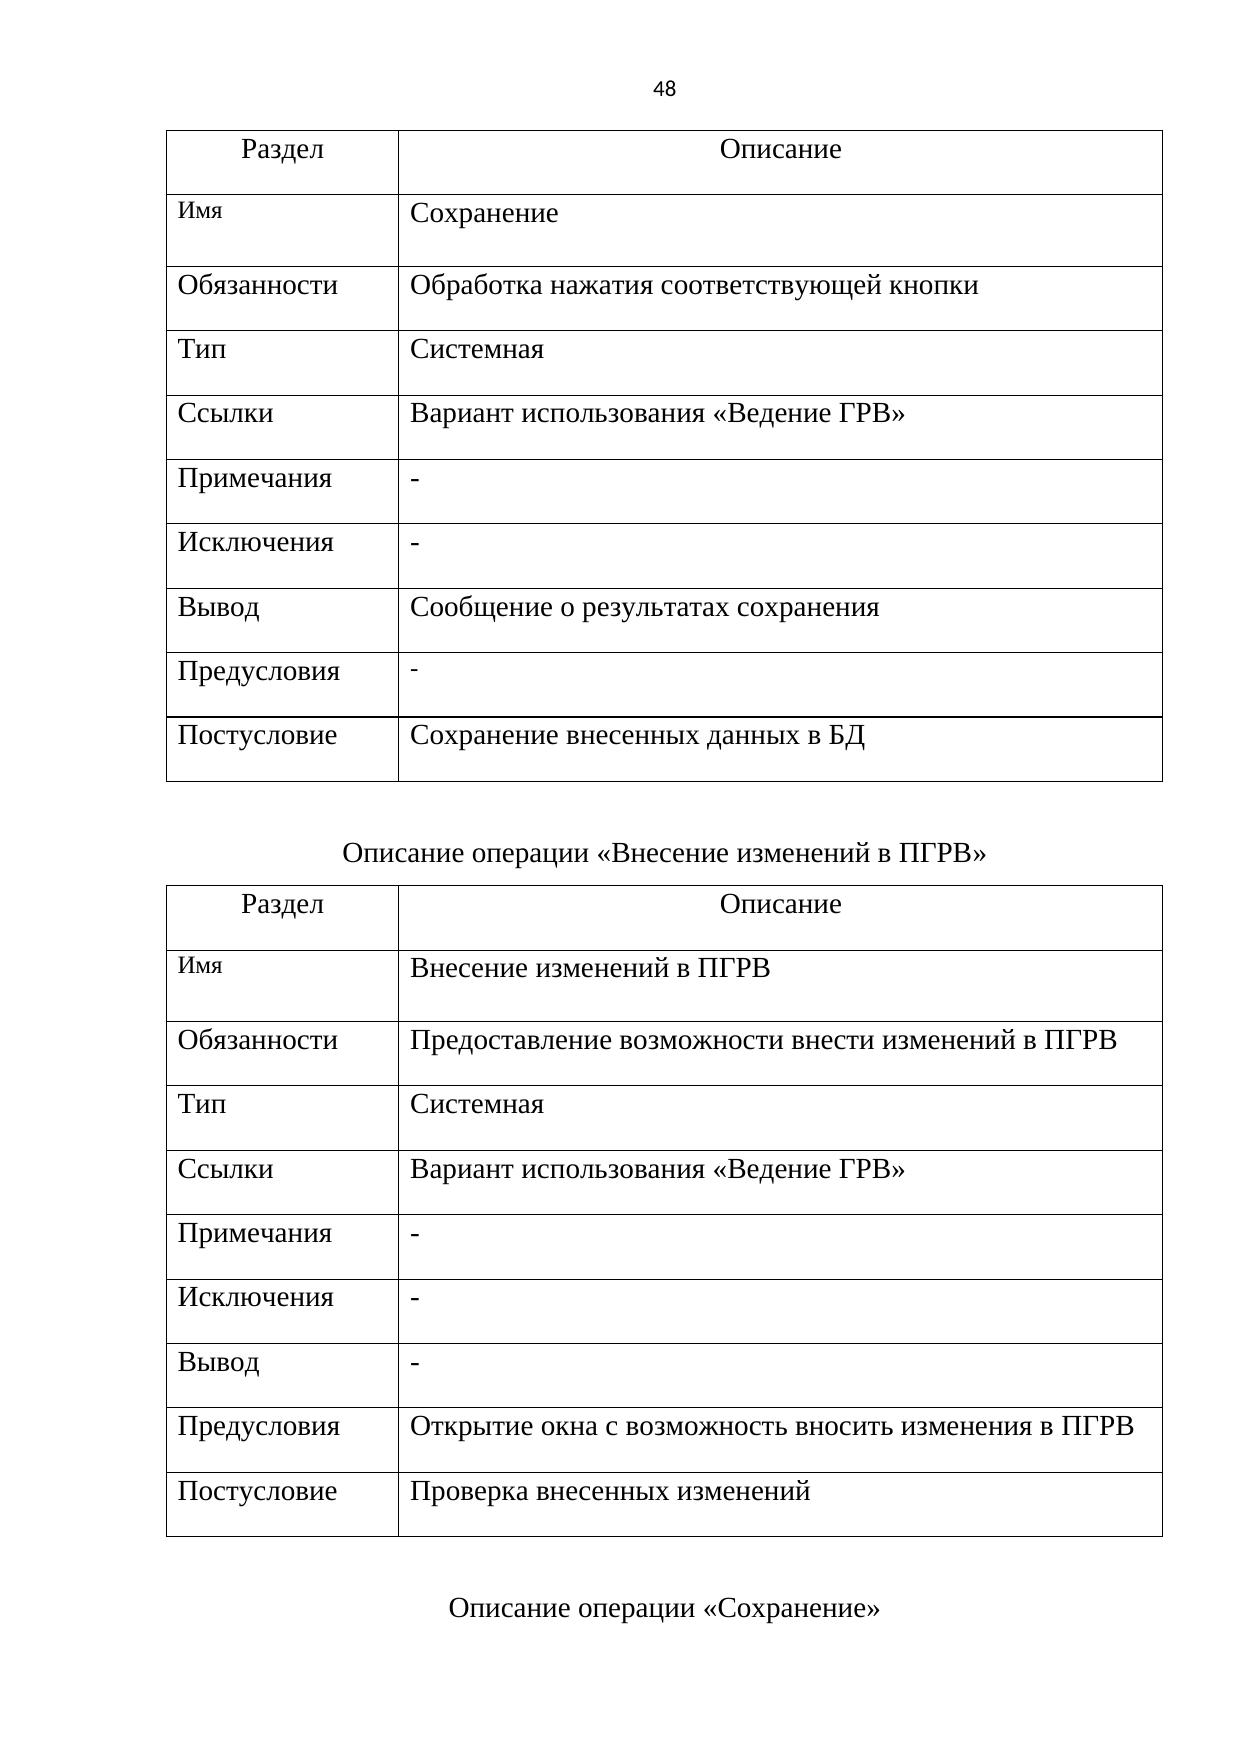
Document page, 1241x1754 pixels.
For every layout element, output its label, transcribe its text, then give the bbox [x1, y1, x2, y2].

table_cell Открытие окна с возможность вносить изменения в ПГРВ [399, 1408, 1162, 1472]
table_cell Сохранение внесенных данных в БД [399, 718, 1162, 781]
table_cell - [399, 460, 1162, 523]
table_header Описание [399, 131, 1162, 194]
table_cell Вывод [167, 589, 398, 652]
table_cell Исключения [167, 1280, 398, 1343]
table_header Описание [399, 886, 1162, 949]
table_cell Имя [167, 195, 398, 266]
table_cell - [399, 1280, 1162, 1343]
table_cell - [399, 524, 1162, 588]
text Описание операции «Внесение изменений в ПГРВ» [177, 835, 1152, 868]
table_cell Предусловия [167, 1408, 398, 1472]
table_cell Системная [399, 1086, 1162, 1150]
table_cell Проверка внесенных изменений [399, 1473, 1162, 1536]
table_cell Обязанности [167, 1022, 398, 1085]
table_cell Примечания [167, 460, 398, 523]
table_cell Тип [167, 331, 398, 394]
table_cell Вариант использования «Ведение ГРВ» [399, 1151, 1162, 1214]
table_cell Предусловия [167, 653, 398, 716]
table_cell Постусловие [167, 1473, 398, 1536]
table_header Раздел [167, 131, 398, 194]
table_cell - [399, 653, 1162, 716]
table_cell Обязанности [167, 267, 398, 330]
table_cell Сохранение [399, 195, 1162, 266]
table_header Раздел [167, 886, 398, 949]
table_cell Вывод [167, 1344, 398, 1407]
table_cell - [399, 1215, 1162, 1278]
table_cell Имя [167, 951, 398, 1021]
table_cell Постусловие [167, 718, 398, 781]
table_cell Ссылки [167, 1151, 398, 1214]
table_cell Вариант использования «Ведение ГРВ» [399, 396, 1162, 459]
table_cell Сообщение о результатах сохранения [399, 589, 1162, 652]
table_cell Предоставление возможности внести изменений в ПГРВ [399, 1022, 1162, 1085]
table_cell Системная [399, 331, 1162, 394]
text Описание операции «Сохранение» [177, 1590, 1152, 1624]
table_cell Обработка нажатия соответствующей кнопки [399, 267, 1162, 330]
table_cell Тип [167, 1086, 398, 1150]
table_cell Примечания [167, 1215, 398, 1278]
table_cell Исключения [167, 524, 398, 588]
table_cell Ссылки [167, 396, 398, 459]
table_cell Внесение изменений в ПГРВ [399, 951, 1162, 1021]
table_cell - [399, 1344, 1162, 1407]
